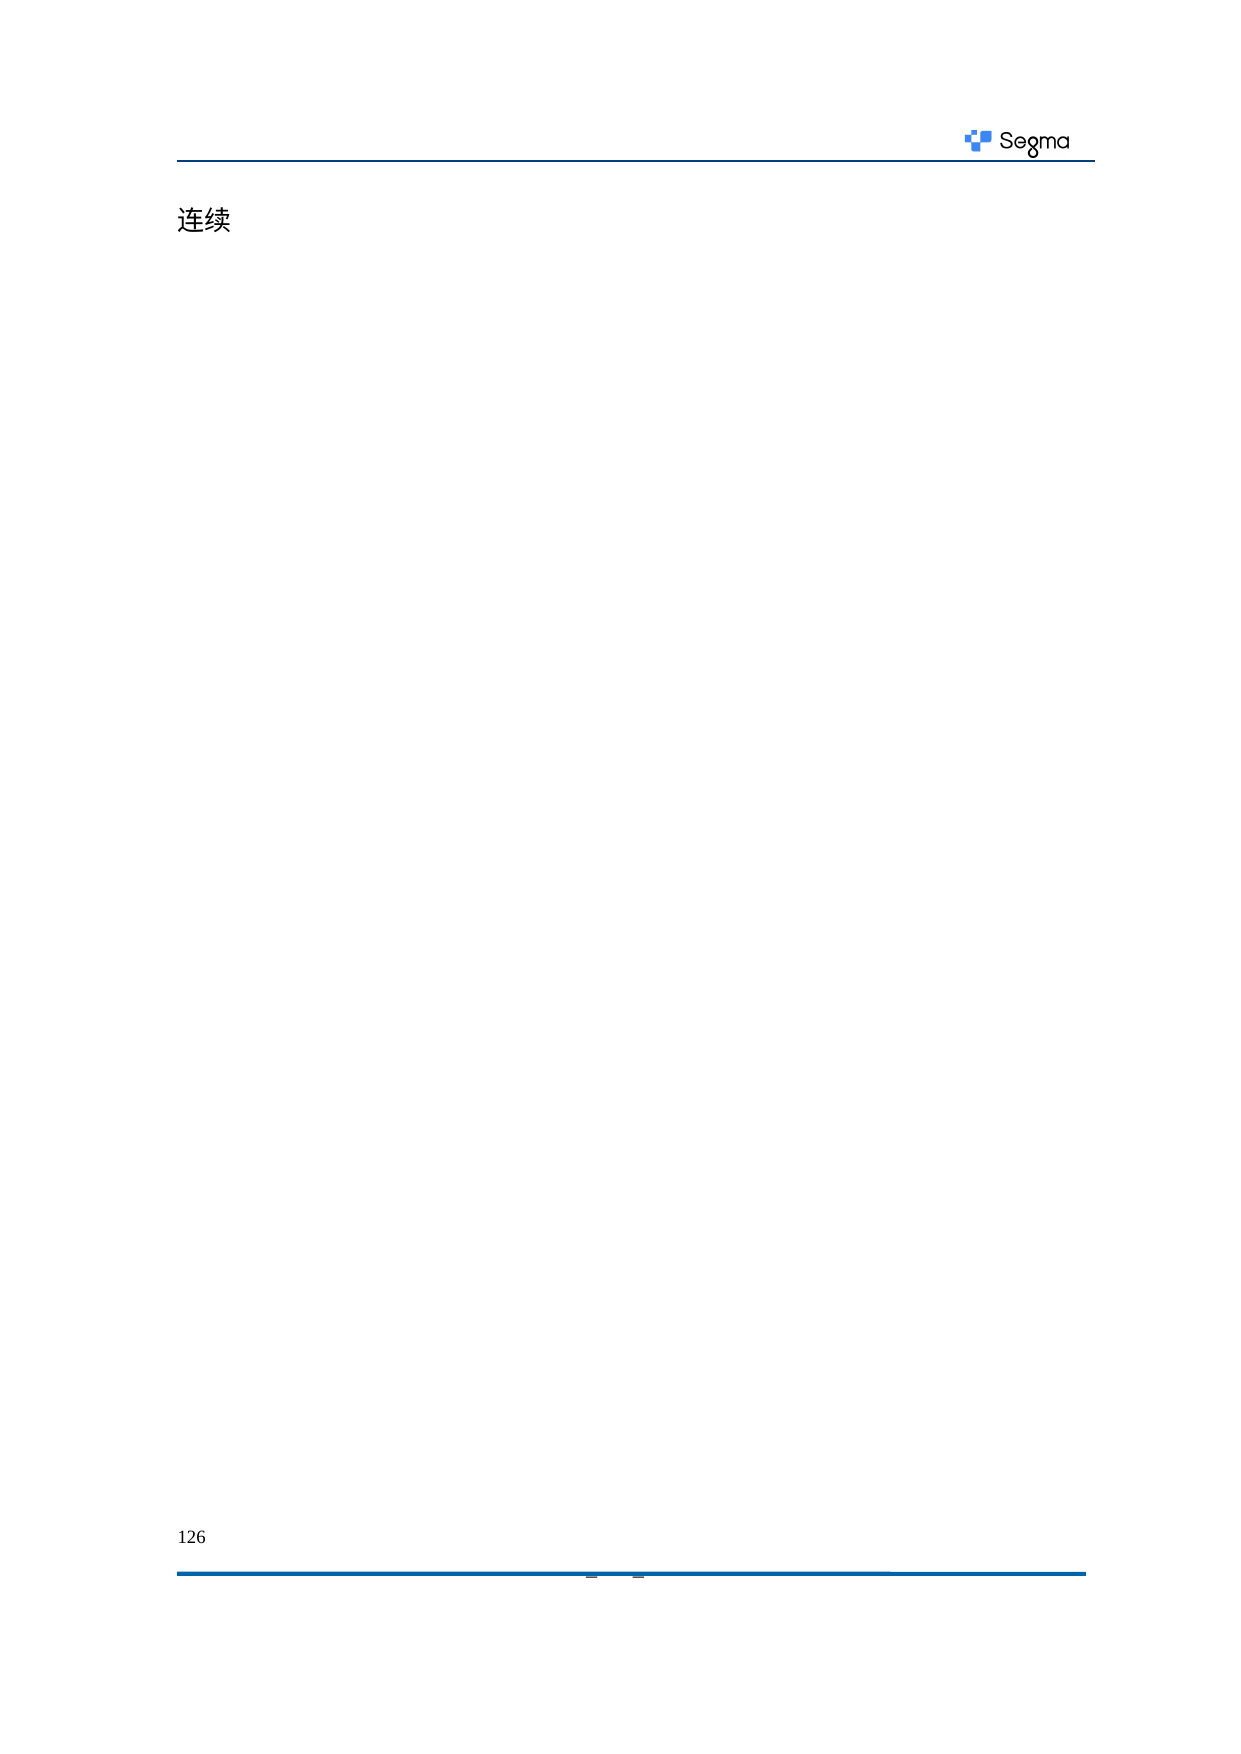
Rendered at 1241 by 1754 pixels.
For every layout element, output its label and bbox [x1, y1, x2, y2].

picture [964, 130, 1069, 158]
